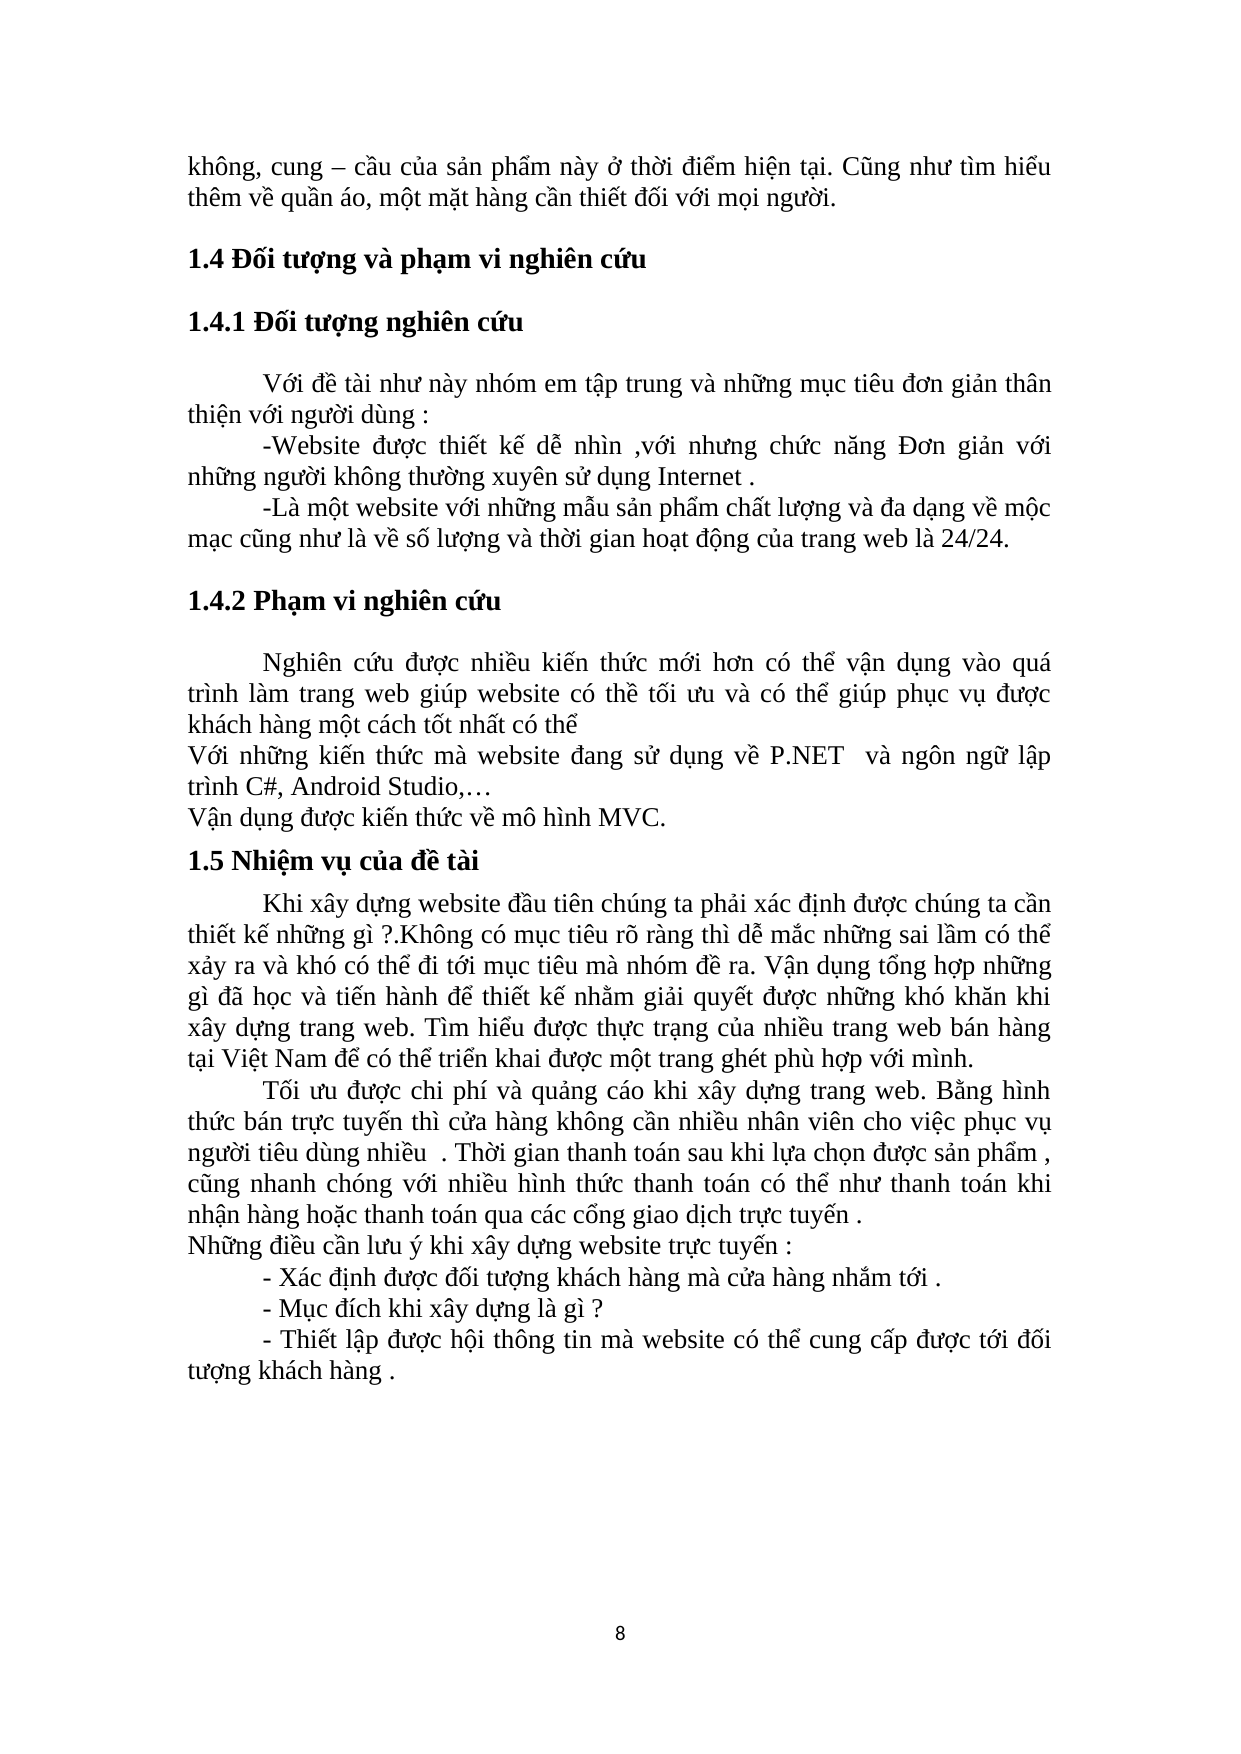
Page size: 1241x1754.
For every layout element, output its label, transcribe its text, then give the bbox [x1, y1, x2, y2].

text Khi xây dựng website đầu tiên chúng ta phải xác định được chúng ta cần thiết kế những gì ?.Không có mục tiêu rõ ràng thì dễ mắc những sai lầm có thể xảy ra và khó có thể đi tới mục tiêu mà nhóm đề ra. Vận dụng tổng hợp những gì đã học và tiến hành để thiết kế nhằm giải quyết được những khó khăn khi xây dựng trang web. Tìm hiểu được thực trạng của nhiều trang web bán hàng tại Việt Nam để có thể triển khai được một trang ghét phù hợp với mình. [187, 887, 1053, 1074]
text -Là một website với những mẫu sản phẩm chất lượng và đa dạng về mộc mạc cũng như là về số lượng và thời gian hoạt động của trang web là 24/24. [187, 491, 1053, 554]
text - Mục đích khi xây dựng là gì ? [187, 1292, 1053, 1323]
text -Website được thiết kế dễ nhìn ,với nhưng chức năng Đơn giản với những người không thường xuyên sử dụng Internet . [187, 429, 1053, 491]
text - Xác định được đối tượng khách hàng mà cửa hàng nhắm tới . [187, 1261, 1053, 1292]
text Nghiên cứu được nhiều kiến thức mới hơn có thể vận dụng vào quá trình làm trang web giúp website có thề tối ưu và có thể giúp phục vụ được khách hàng một cách tốt nhất có thể [187, 646, 1053, 739]
text Với đề tài như này nhóm em tập trung và những mục tiêu đơn giản thân thiện với người dùng : [187, 367, 1053, 429]
text - Thiết lập được hội thông tin mà website có thể cung cấp được tới đối tượng khách hàng . [187, 1323, 1053, 1385]
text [187, 150, 1053, 212]
text Vận dụng được kiến thức về mô hình MVC. [187, 801, 1053, 832]
subtitle 1.4 Đối tượng và phạm vi nghiên cứu [187, 241, 1053, 275]
text Những điều cần lưu ý khi xây dựng website trực tuyến : [187, 1229, 1053, 1261]
text Với những kiến thức mà website đang sử dụng về P.NET và ngôn ngữ lập trình C#, Android Studio,… [187, 739, 1053, 801]
subtitle 1.4.2 Phạm vi nghiên cứu [187, 583, 1053, 616]
text Tối ưu được chi phí và quảng cáo khi xây dựng trang web. Bằng hình thức bán trực tuyến thì cửa hàng không cần nhiều nhân viên cho việc phục vụ người tiêu dùng nhiều . Thời gian thanh toán sau khi lựa chọn được sản phẩm , cũng nhanh chóng với nhiều hình thức thanh toán có thể như thanh toán khi nhận hàng hoặc thanh toán qua các cổng giao dịch trực tuyến . [187, 1074, 1053, 1229]
subtitle 1.5 Nhiệm vụ của đề tài [187, 843, 1053, 876]
subtitle 1.4.1 Đối tượng nghiên cứu [187, 304, 1053, 338]
